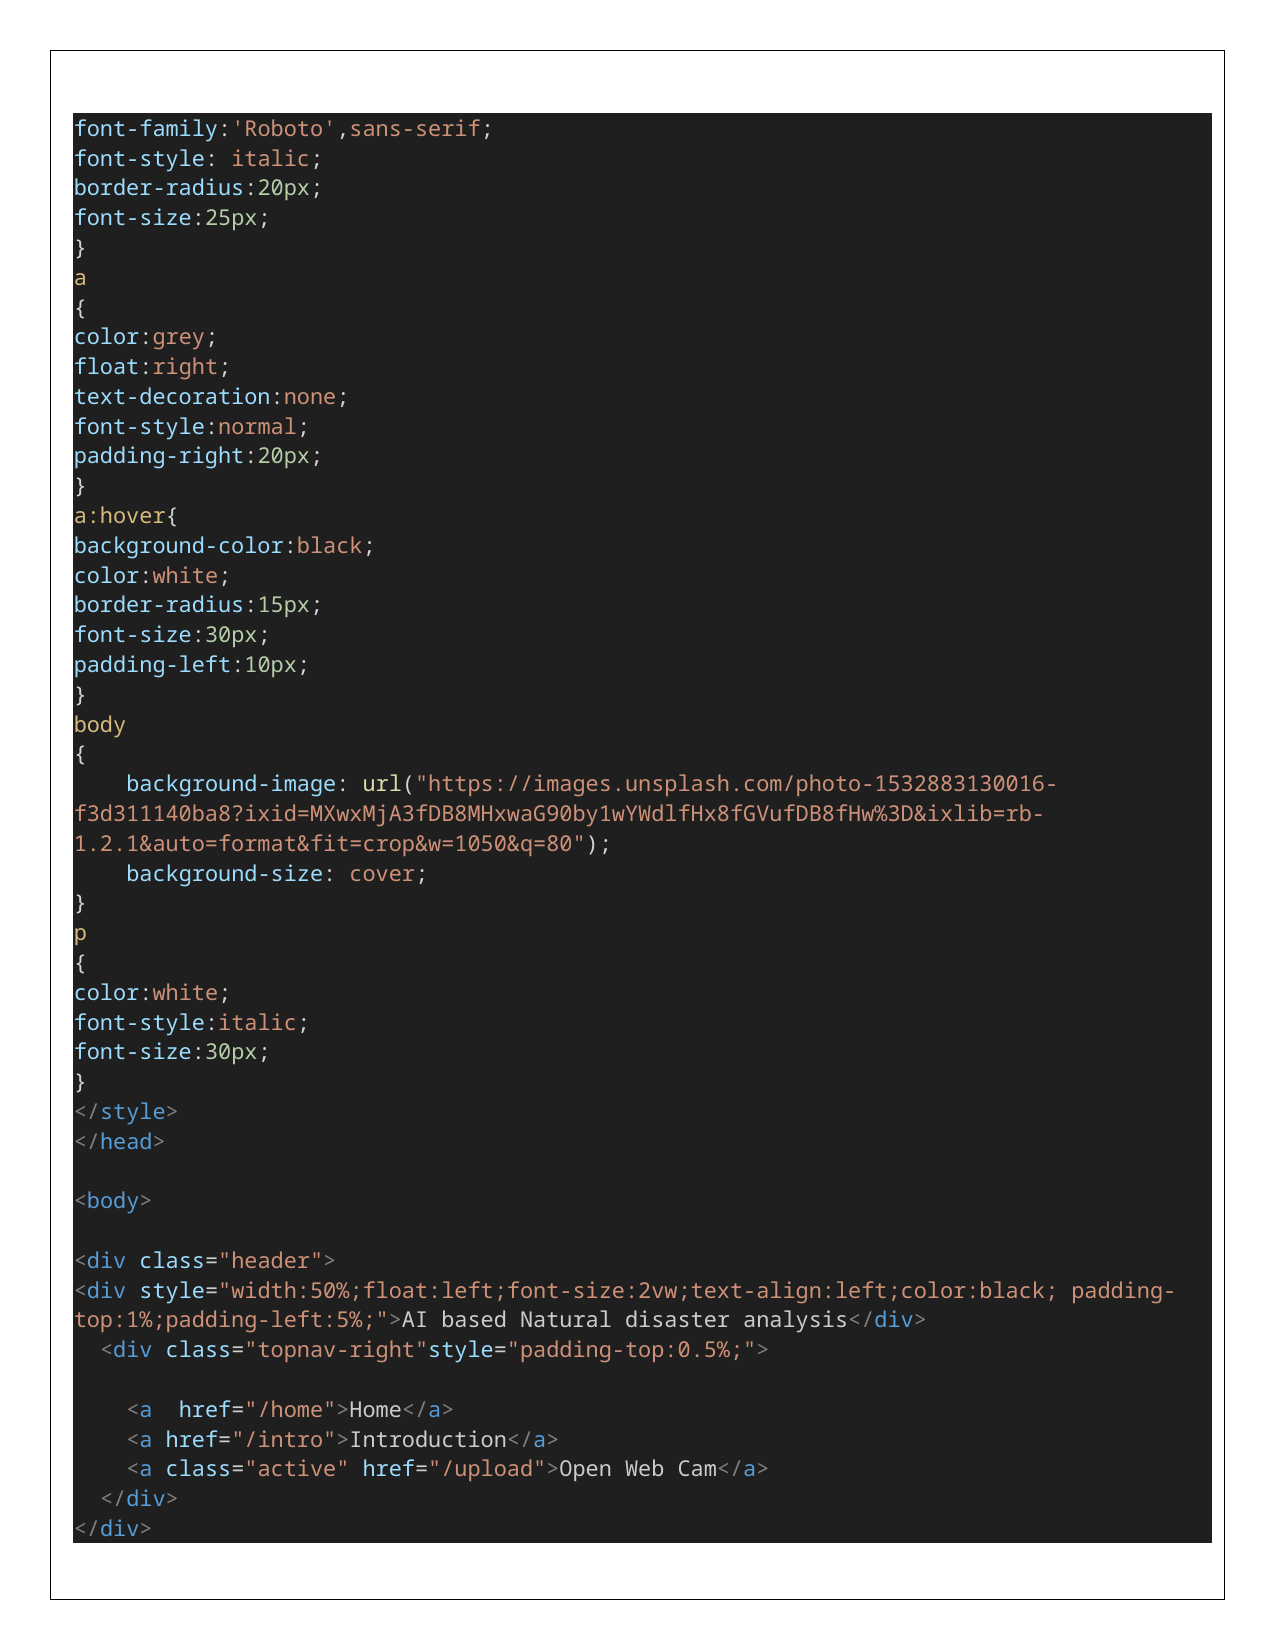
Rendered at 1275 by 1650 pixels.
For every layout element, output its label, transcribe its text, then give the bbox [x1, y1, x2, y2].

text { [73, 947, 1212, 977]
text <body> [73, 1185, 1212, 1215]
text a:hover{ [73, 500, 1212, 530]
text </div> [73, 1513, 1212, 1543]
text border-radius:20px; [73, 172, 1212, 202]
text <div class="topnav-right"style="padding-top:0.5%;"> [73, 1334, 1212, 1364]
text border-radius:15px; [73, 589, 1212, 619]
text color:white; [73, 559, 1212, 589]
text } [73, 232, 1212, 262]
text body [73, 708, 1212, 738]
text p [73, 917, 1212, 947]
text font-style:normal; [73, 411, 1212, 440]
text padding-left:10px; [73, 649, 1212, 679]
text } [73, 470, 1212, 500]
text font-size:25px; [73, 202, 1212, 232]
text background-color:black; [73, 530, 1212, 559]
text a [73, 262, 1212, 291]
text { [73, 291, 1212, 321]
text <div class="header"> [73, 1245, 1212, 1274]
text </div> [73, 1483, 1212, 1513]
text background-image: url("https://images.unsplash.com/photo-1532883130016-f3d311140ba8?ixid=MXwxMjA3fDB8MHxwaG90by1wYWdlfHx8fGVufDB8fHw%3D&ixlib=rb-1.2.1&auto=format&fit=crop&w=1050&q=80"); [73, 768, 1212, 857]
text padding-right:20px; [73, 440, 1212, 470]
text font-style: italic; [73, 142, 1212, 172]
text font-size:30px; [73, 619, 1212, 649]
text background-size: cover; [73, 857, 1212, 887]
text font-size:30px; [73, 1036, 1212, 1066]
text <a href="/intro">Introduction</a> [73, 1423, 1212, 1453]
text text-decoration:none; [73, 381, 1212, 411]
text </style> [73, 1096, 1212, 1126]
text color:grey; [73, 321, 1212, 351]
text color:white; [73, 977, 1212, 1006]
text font-family:'Roboto',sans-serif; [73, 113, 1212, 142]
text </head> [73, 1126, 1212, 1155]
text <a href="/home">Home</a> [73, 1394, 1212, 1423]
text } [73, 1066, 1212, 1096]
text font-style:italic; [73, 1006, 1212, 1036]
text } [73, 679, 1212, 708]
text } [73, 887, 1212, 917]
text <a class="active" href="/upload">Open Web Cam</a> [73, 1453, 1212, 1483]
text { [73, 738, 1212, 768]
text <div style="width:50%;float:left;font-size:2vw;text-align:left;color:black; padding-top:1%;padding-left:5%;">AI based Natural disaster analysis</div> [73, 1274, 1212, 1334]
text float:right; [73, 351, 1212, 381]
